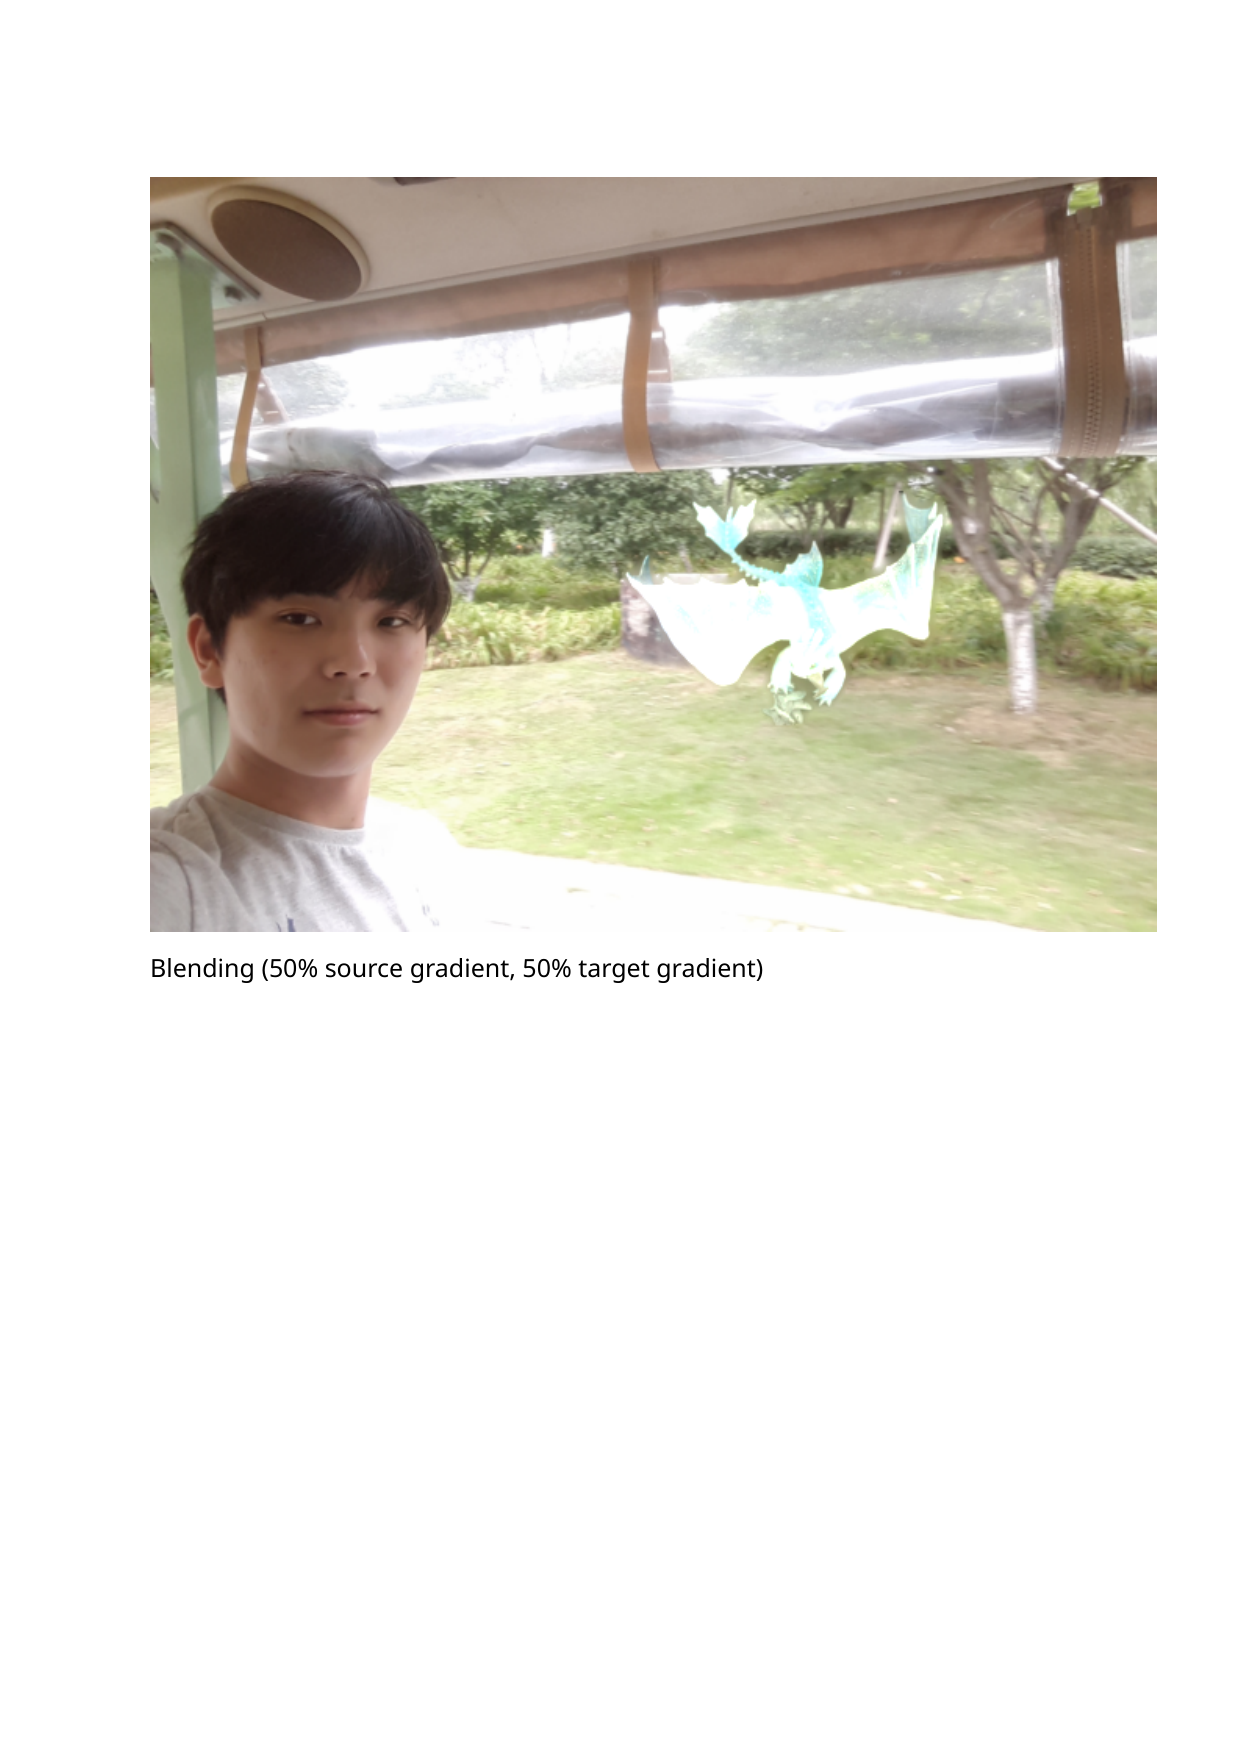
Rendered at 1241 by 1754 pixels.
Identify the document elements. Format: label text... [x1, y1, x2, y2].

text Blending (50% source gradient, 50% target gradient) [150, 951, 1090, 985]
picture [150, 177, 1157, 932]
